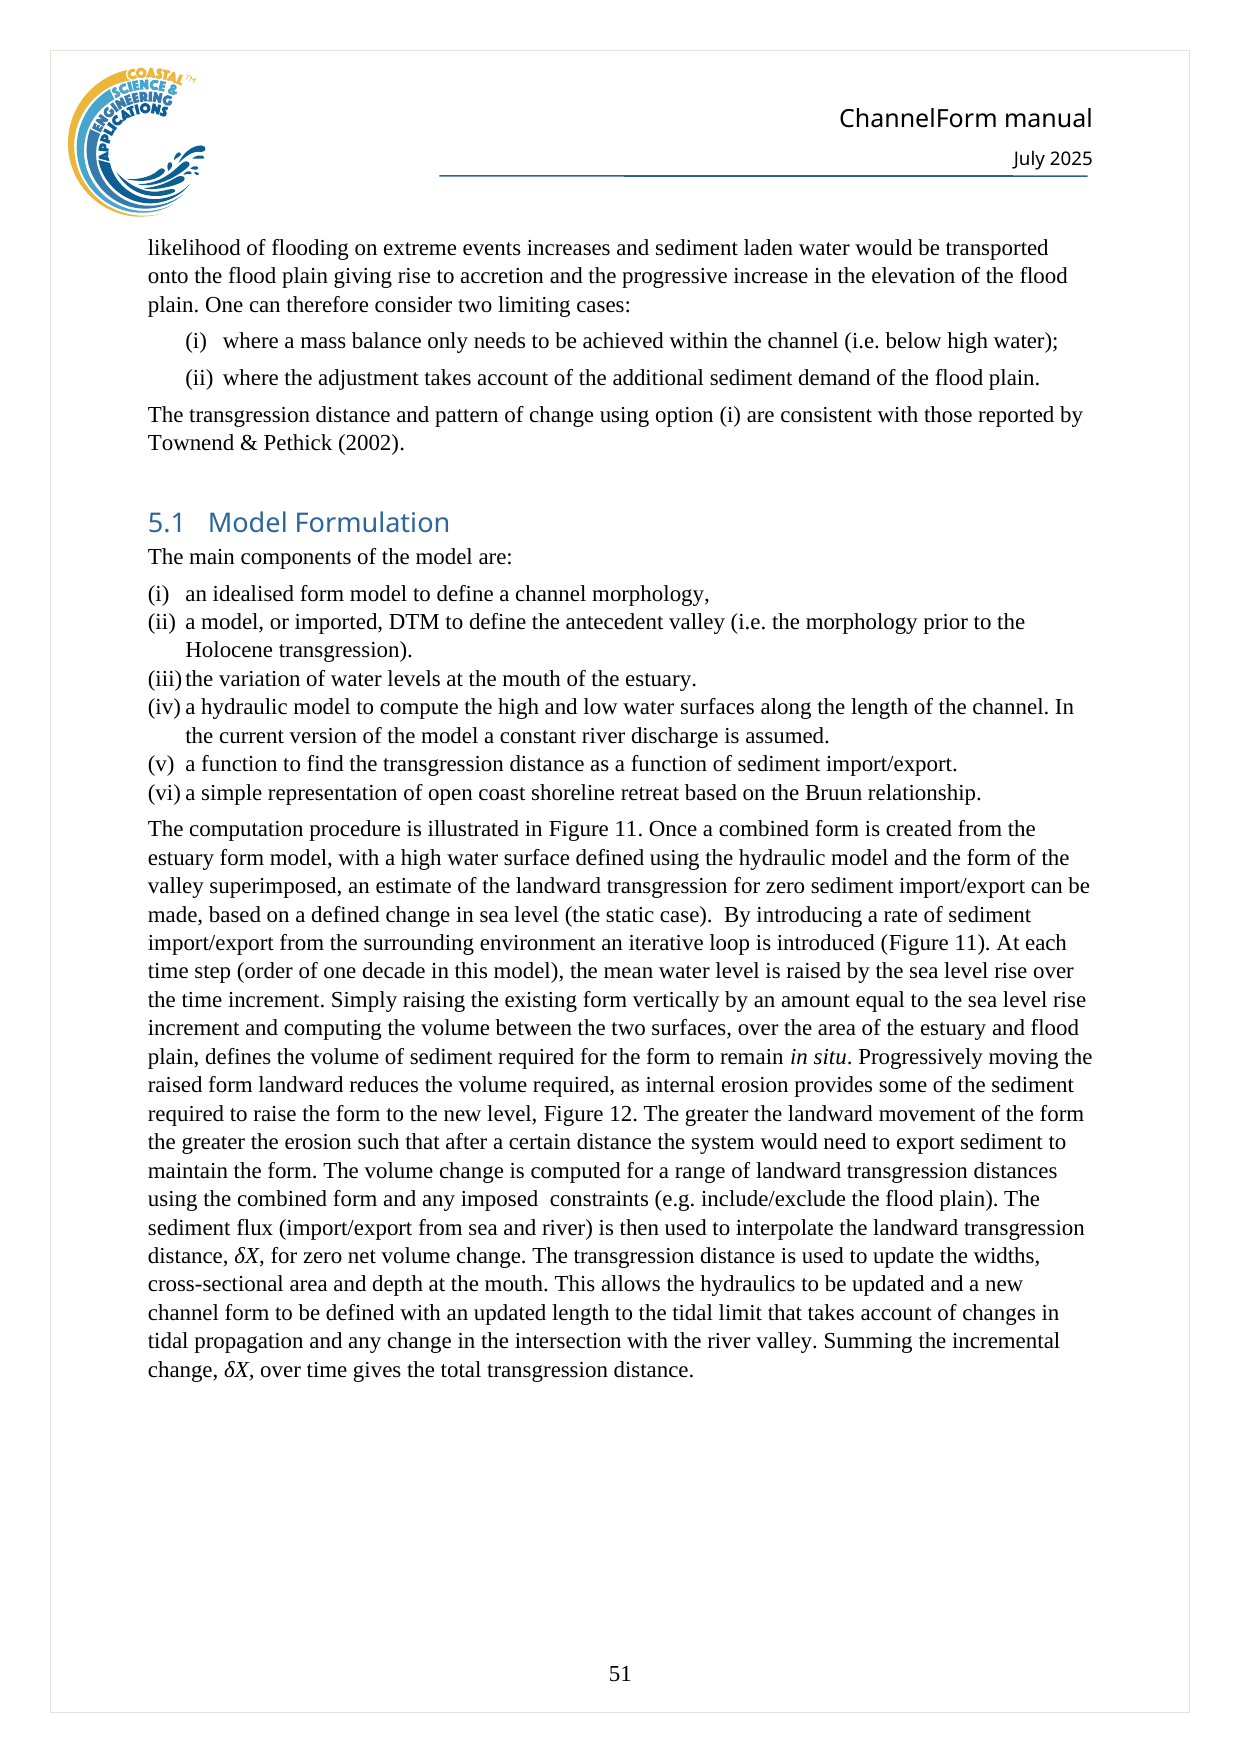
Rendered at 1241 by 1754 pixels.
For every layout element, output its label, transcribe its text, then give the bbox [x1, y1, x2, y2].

list the variation of water levels at the mouth of the estuary. [148, 665, 1093, 691]
list a simple representation of open coast shoreline retreat based on the Bruun relationship. [148, 779, 1093, 805]
list a model, or imported, DTM to define the antecedent valley (i.e. the morphology prior to the Holocene transgression). [148, 608, 1093, 663]
text The main components of the model are: [148, 543, 1093, 569]
text The computation procedure is illustrated in Figure 11. Once a combined form is created from the estuary form model, with a high water surface defined using the hydraulic model and the form of the valley superimposed, an estimate of the landward transgression for zero sediment import/export can be made, based on a defined change in sea level (the static case). By introducing a rate of sediment import/export from the surrounding environment an iterative loop is introduced (Figure 11). At each time step (order of one decade in this model), the mean water level is raised by the sea level rise over the time increment. Simply raising the existing form vertically by an amount equal to the sea level rise increment and computing the volume between the two surfaces, over the area of the estuary and flood plain, defines the volume of sediment required for the form to remain in situ. Progressively moving the raised form landward reduces the volume required, as internal erosion provides some of the sediment required to raise the form to the new level, Figure 12. The greater the landward movement of the form the greater the erosion such that after a certain distance the system would need to export sediment to maintain the form. The volume change is computed for a range of landward transgression distances using the combined form and any imposed constraints (e.g. include/exclude the flood plain). The sediment flux (import/export from sea and river) is then used to interpolate the landward transgression distance, δX, for zero net volume change. The transgression distance is used to update the widths, cross-sectional area and depth at the mouth. This allows the hydraulics to be updated and a new channel form to be defined with an updated length to the tidal limit that takes account of changes in tidal propagation and any change in the intersection with the river valley. Summing the incremental change, δX, over time gives the total transgression distance. [148, 815, 1093, 1382]
list where a mass balance only needs to be achieved within the channel (i.e. below high water); [185, 327, 1093, 354]
list a hydraulic model to compute the high and low water surfaces along the length of the channel. In the current version of the model a constant river discharge is assumed. [148, 693, 1093, 748]
list where the adjustment takes account of the additional sediment demand of the flood plain. [185, 364, 1093, 391]
subtitle Model Formulation [148, 503, 1093, 540]
list a function to find the transgression distance as a function of sediment import/export. [148, 750, 1093, 777]
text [148, 234, 1093, 317]
text The transgression distance and pattern of change using option (i) are consistent with those reported by Townend & Pethick (2002). [148, 401, 1093, 456]
list an idealised form model to define a channel morphology, [148, 579, 1093, 606]
